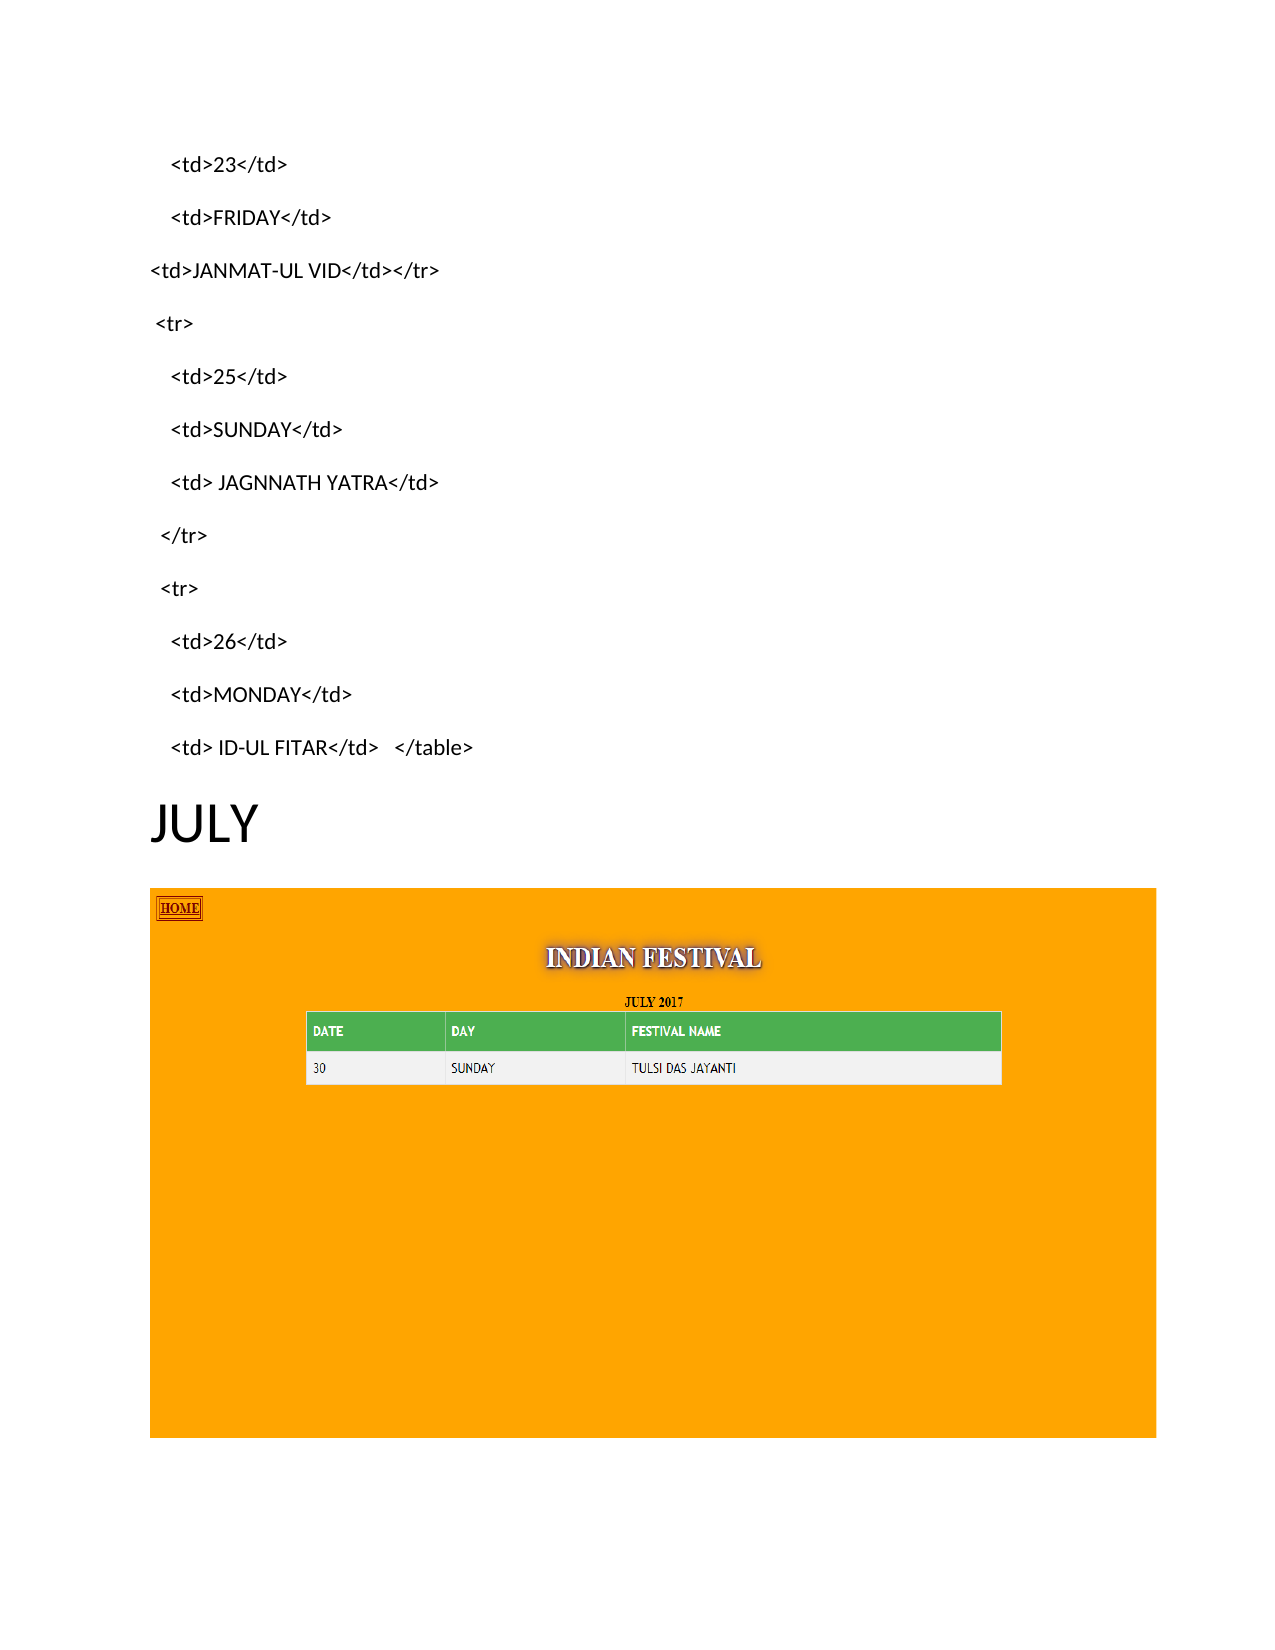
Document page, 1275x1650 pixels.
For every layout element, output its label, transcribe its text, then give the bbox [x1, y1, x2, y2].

text JULY [150, 786, 1125, 857]
text <td> JAGNNATH YATRA</td> [150, 468, 1125, 496]
text <td>23</td> [150, 150, 1125, 178]
text <td> ID-UL FITAR</td> </table> [150, 733, 1125, 761]
text <td>FRIDAY</td> [150, 203, 1125, 231]
text <td>25</td> [150, 362, 1125, 390]
text <tr> [150, 574, 1125, 602]
text <tr> [150, 309, 1125, 337]
text <td>MONDAY</td> [150, 680, 1125, 708]
text <td>JANMAT-UL VID</td></tr> [150, 256, 1125, 284]
text </tr> [150, 521, 1125, 549]
text <td>SUNDAY</td> [150, 415, 1125, 443]
text <td>26</td> [150, 627, 1125, 655]
picture [150, 888, 1157, 1438]
